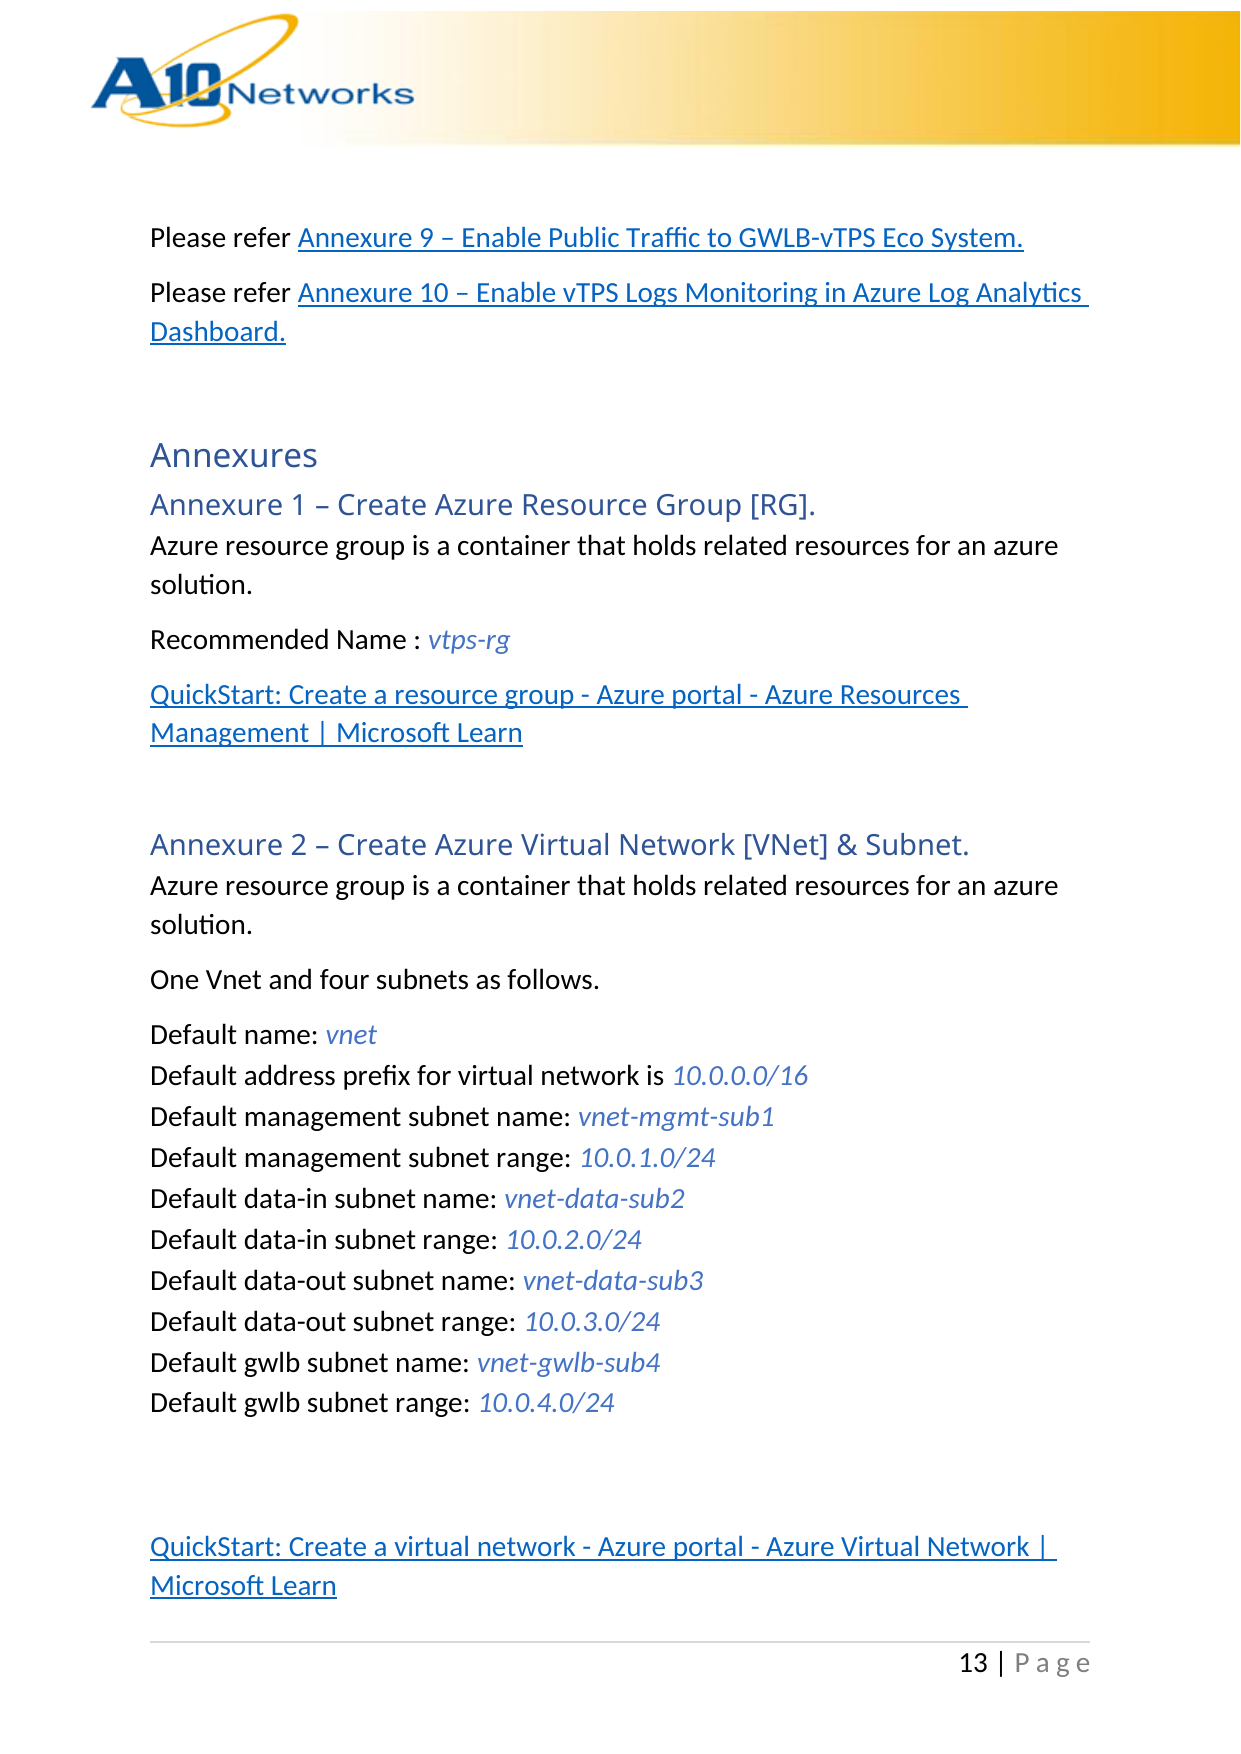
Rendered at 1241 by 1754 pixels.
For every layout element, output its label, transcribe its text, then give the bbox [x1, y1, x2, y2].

text One Vnet and four subnets as follows. [150, 961, 1090, 997]
subtitle Annexures [150, 431, 1090, 477]
text QuickStart: Create a virtual network - Azure portal - Azure Virtual Network | Microsoft Learn [150, 1528, 1090, 1602]
subtitle Annexure 1 – Create Azure Resource Group [RG]. [150, 484, 1090, 524]
text Please refer Annexure 9 – Enable Public Traffic to GWLB-vTPS Eco System. [150, 219, 1090, 255]
list Default data-in subnet name: vnet-data-sub2 [150, 1180, 1090, 1216]
subtitle Annexure 2 – Create Azure Virtual Network [VNet] & Subnet. [150, 825, 1090, 864]
list Default data-out subnet range: 10.0.3.0/24 [150, 1303, 1090, 1338]
list Default address prefix for virtual network is 10.0.0.0/16 [150, 1057, 1090, 1093]
list Default management subnet range: 10.0.1.0/24 [150, 1139, 1090, 1174]
text QuickStart: Create a resource group - Azure portal - Azure Resources Management | Microsoft Learn [150, 676, 1090, 750]
list Default data-in subnet range: 10.0.2.0/24 [150, 1221, 1090, 1256]
list Default data-out subnet name: vnet-data-sub3 [150, 1262, 1090, 1297]
list Default management subnet name: vnet-mgmt-sub1 [150, 1098, 1090, 1134]
text Azure resource group is a container that holds related resources for an azure solution. [150, 527, 1090, 601]
list Default gwlb subnet range: 10.0.4.0/24 [150, 1384, 1090, 1420]
text Recommended Name : vtps-rg [150, 621, 1090, 657]
text Azure resource group is a container that holds related resources for an azure solution. [150, 867, 1090, 942]
list Default gwlb subnet name: vnet-gwlb-sub4 [150, 1344, 1090, 1379]
list Default name: vnet [150, 1016, 1090, 1052]
picture [0, 11, 1241, 147]
text Please refer Annexure 10 – Enable vTPS Logs Monitoring in Azure Log Analytics Dashboard. [150, 274, 1090, 348]
